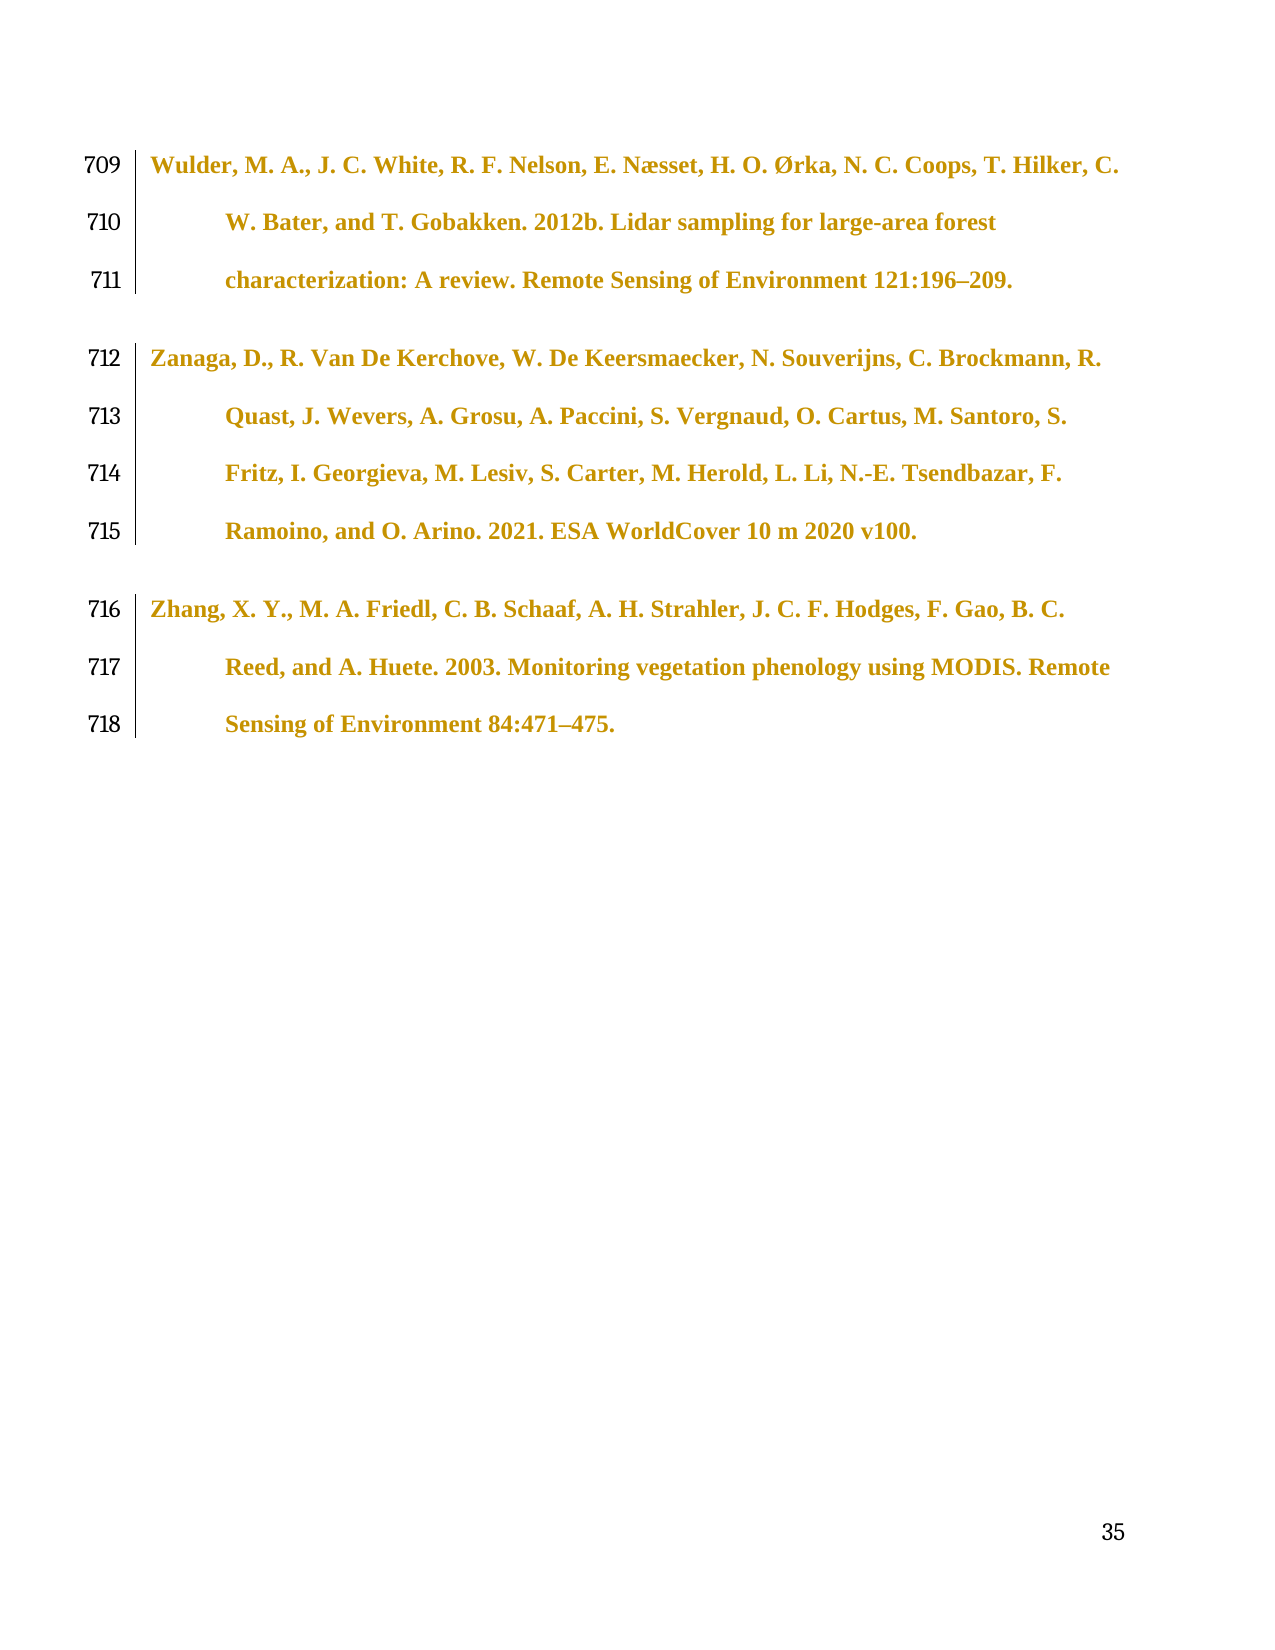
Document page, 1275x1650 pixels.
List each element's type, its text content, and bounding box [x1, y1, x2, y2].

text Zhang, X. Y., M. A. Friedl, C. B. Schaaf, A. H. Strahler, J. C. F. Hodges, F. Gao, B. C. Reed, and A. Huete. 2003. Monitoring vegetation phenology using MODIS. Remote Sensing of Environment 84:471–475. [150, 594, 1125, 738]
text Wulder, M. A., J. C. White, R. F. Nelson, E. Næsset, H. O. Ørka, N. C. Coops, T. Hilker, C. W. Bater, and T. Gobakken. 2012b. Lidar sampling for large-area forest characterization: A review. Remote Sensing of Environment 121:196–209. [150, 150, 1125, 294]
text Zanaga, D., R. Van De Kerchove, W. De Keersmaecker, N. Souverijns, C. Brockmann, R. Quast, J. Wevers, A. Grosu, A. Paccini, S. Vergnaud, O. Cartus, M. Santoro, S. Fritz, I. Georgieva, M. Lesiv, S. Carter, M. Herold, L. Li, N.-E. Tsendbazar, F. Ramoino, and O. Arino. 2021. ESA WorldCover 10 m 2020 v100. [150, 343, 1125, 544]
